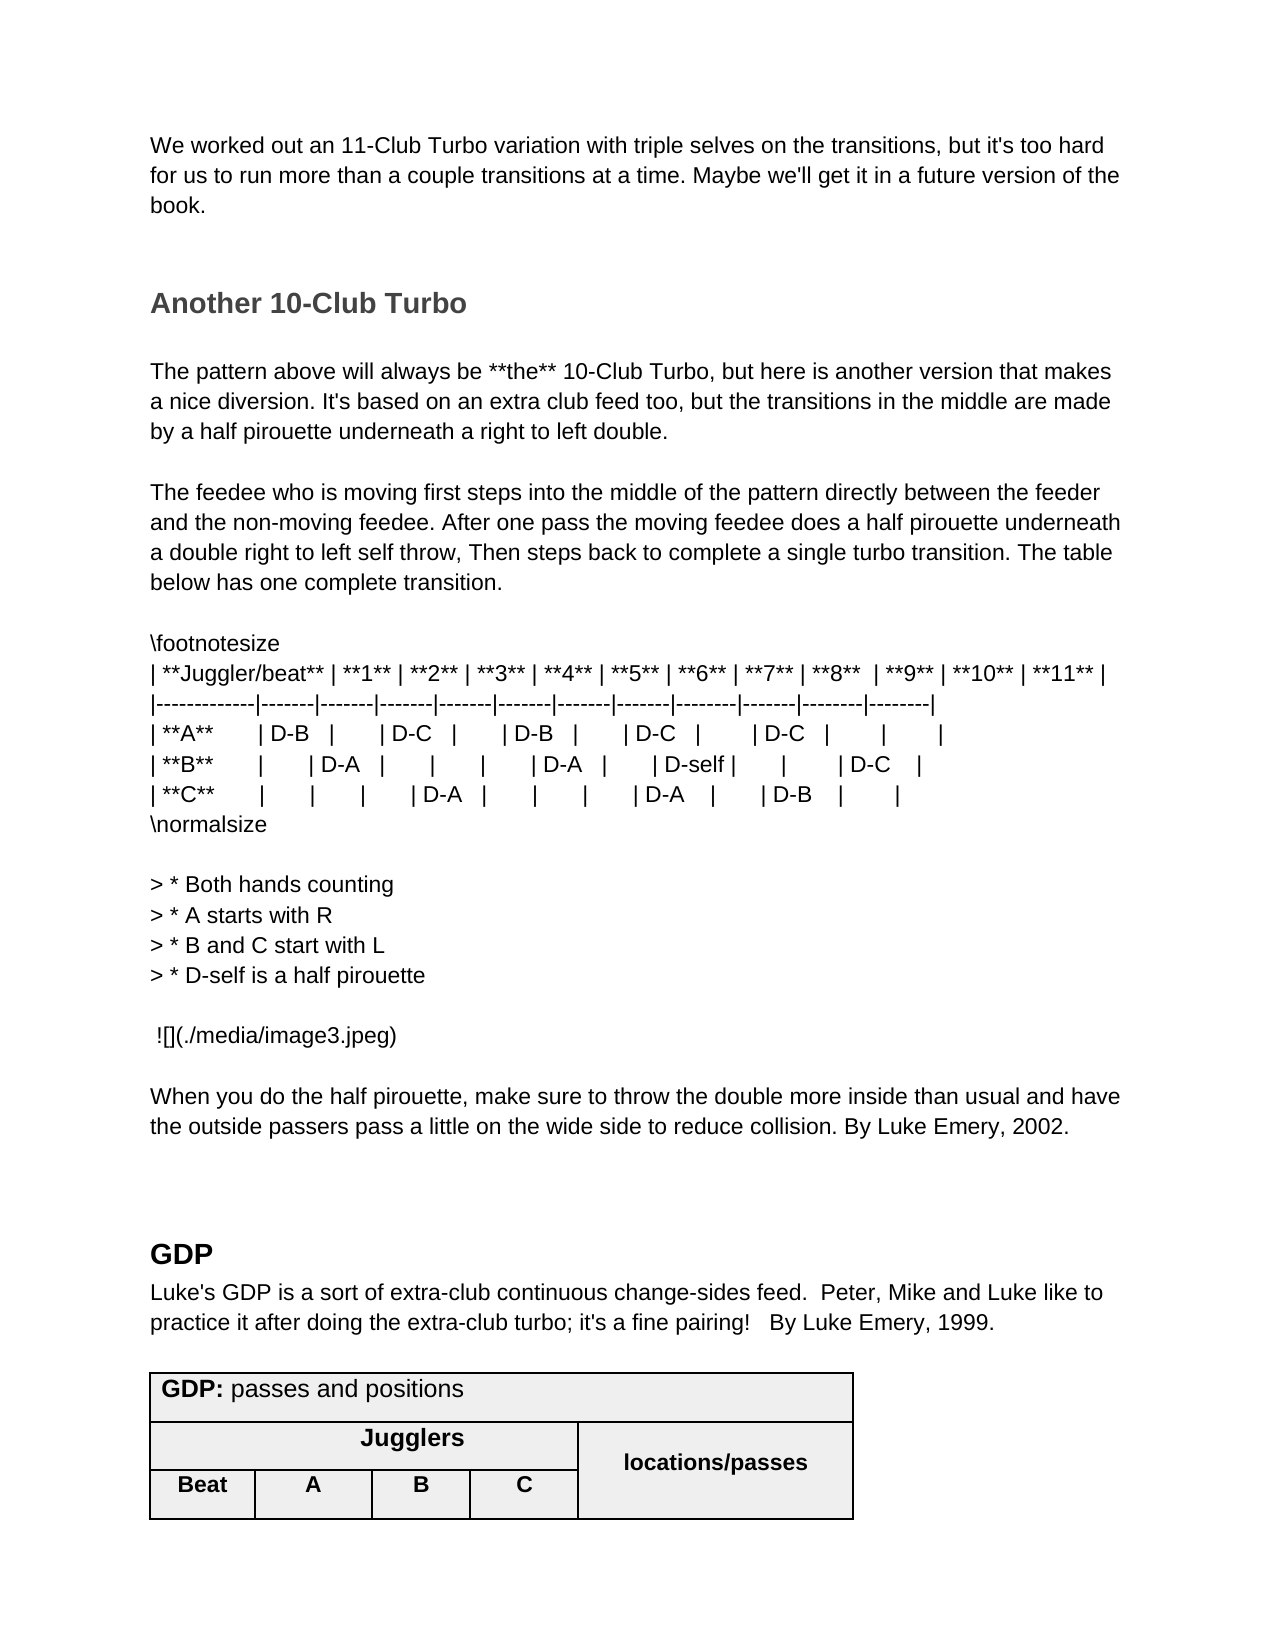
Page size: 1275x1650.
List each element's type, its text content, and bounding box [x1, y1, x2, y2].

text \normalsize [150, 811, 1125, 837]
text | **Juggler/beat** | **1** | **2** | **3** | **4** | **5** | **6** | **7** | **8** | **9** | **10** | **11** | [150, 660, 1125, 686]
text Luke's GDP is a sort of extra-club continuous change-sides feed. Peter, Mike and Luke like to practice it after doing the extra-club turbo; it's a fine pairing! By Luke Emery, 1999. [150, 1279, 1125, 1335]
table_cell A [256, 1471, 371, 1518]
text |-------------|-------|-------|-------|-------|-------|-------|-------|--------|-------|--------|--------| [150, 690, 1125, 716]
text | **C** | | | | D-A | | | | D-A | | D-B | | [150, 781, 1125, 807]
table_cell Beat [151, 1471, 254, 1518]
text ![](./media/image3.jpeg) [150, 1022, 1125, 1049]
text | **B** | | D-A | | | | D-A | | D-self | | | D-C | [150, 751, 1125, 777]
table_header GDP: passes and positions [151, 1374, 852, 1421]
table_cell locations/passes [579, 1423, 852, 1518]
subtitle Another 10-Club Turbo [150, 286, 1125, 319]
text > * Both hands counting [150, 871, 1125, 898]
text > * B and C start with L [150, 932, 1125, 958]
table_cell C [471, 1471, 577, 1518]
text The pattern above will always be **the** 10-Club Turbo, but here is another version that makes a nice diversion. It's based on an extra club feed too, but the transitions in the middle are made by a half pirouette underneath a right to left double. [150, 358, 1125, 444]
text > * A starts with R [150, 902, 1125, 928]
text When you do the half pirouette, make sure to throw the double more inside than usual and have the outside passers pass a little on the wide side to reduce collision. By Luke Emery, 2002. [150, 1083, 1125, 1139]
text \footnotesize [150, 630, 1125, 656]
text > * D-self is a half pirouette [150, 962, 1125, 988]
text We worked out an 11-Club Turbo variation with triple selves on the transitions, but it's too hard for us to run more than a couple transitions at a time. Maybe we'll get it in a future version of the book. [150, 132, 1125, 218]
text | **A** | D-B | | D-C | | D-B | | D-C | | D-C | | | [150, 720, 1125, 747]
subtitle GDP [150, 1237, 1125, 1271]
table_cell Jugglers [151, 1423, 577, 1469]
text The feedee who is moving first steps into the middle of the pattern directly between the feeder and the non-moving feedee. After one pass the moving feedee does a half pirouette underneath a double right to left self throw, Then steps back to complete a single turbo transition. The table below has one complete transition. [150, 479, 1125, 596]
table_cell B [373, 1471, 469, 1518]
